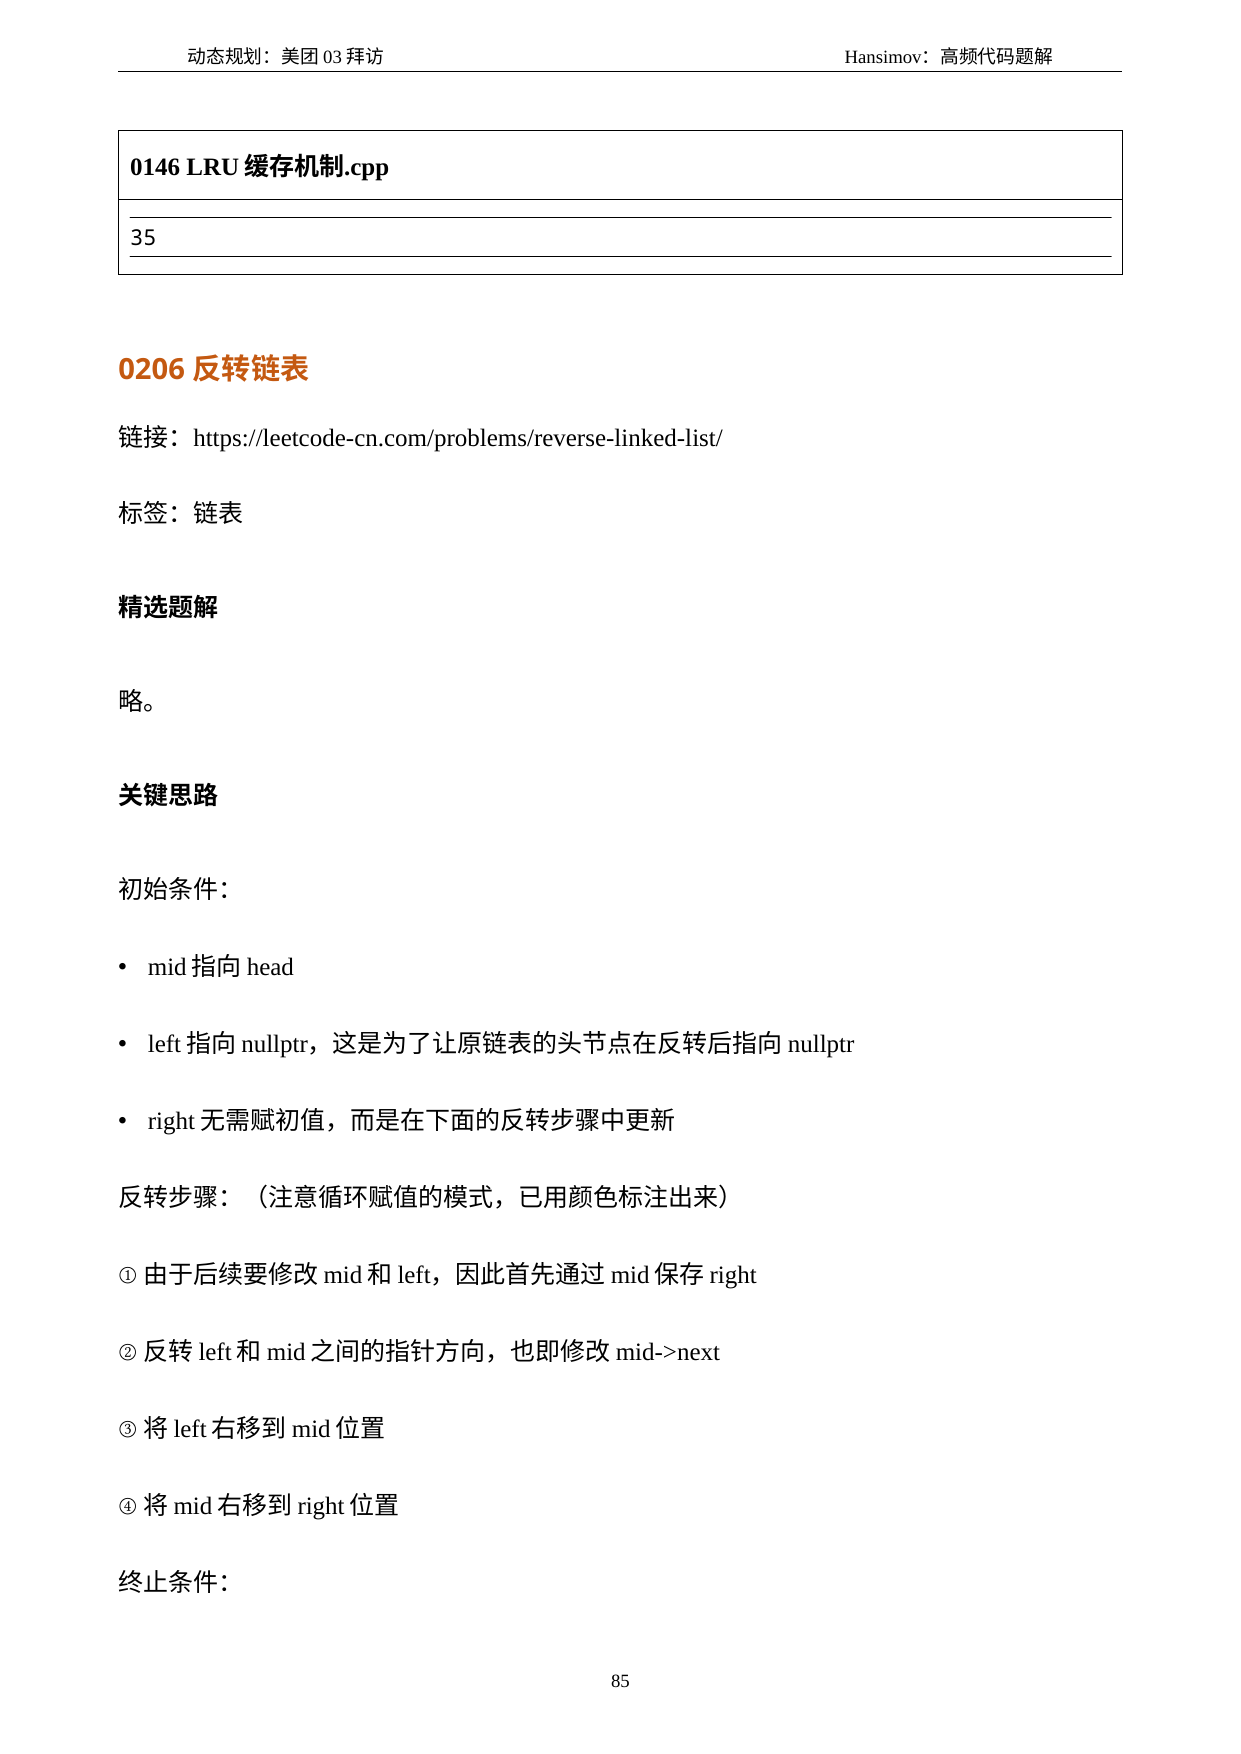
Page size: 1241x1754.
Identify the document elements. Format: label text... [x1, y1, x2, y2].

text 终止条件： [118, 1547, 1122, 1615]
subtitle 0206 反转链表 [118, 333, 1097, 401]
text 初始条件： [118, 854, 1122, 922]
text ③ 将left右移到mid位置 [118, 1393, 1122, 1461]
text mid指向head [118, 931, 1122, 999]
text 略。 [118, 666, 1122, 734]
text 链接：https://leetcode-cn.com/problems/reverse-linked-list/ [118, 401, 1122, 469]
text left指向nullptr，这是为了让原链表的头节点在反转后指向nullptr [118, 1008, 1122, 1076]
subtitle 精选题解 [118, 572, 1097, 640]
text ② 反转left和mid之间的指针方向，也即修改mid->next [118, 1316, 1122, 1384]
text ④ 将mid右移到right位置 [118, 1470, 1122, 1538]
text right无需赋初值，而是在下面的反转步骤中更新 [118, 1085, 1122, 1153]
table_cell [119, 200, 1122, 274]
subtitle 关键思路 [118, 760, 1097, 828]
text 反转步骤：（注意循环赋值的模式，已用颜色标注出来） [118, 1162, 1122, 1230]
text 标签：链表 [118, 478, 1122, 546]
table_header 0146 LRU缓存机制.cpp [119, 131, 1122, 199]
text ① 由于后续要修改mid和left，因此首先通过mid保存right [118, 1239, 1122, 1307]
